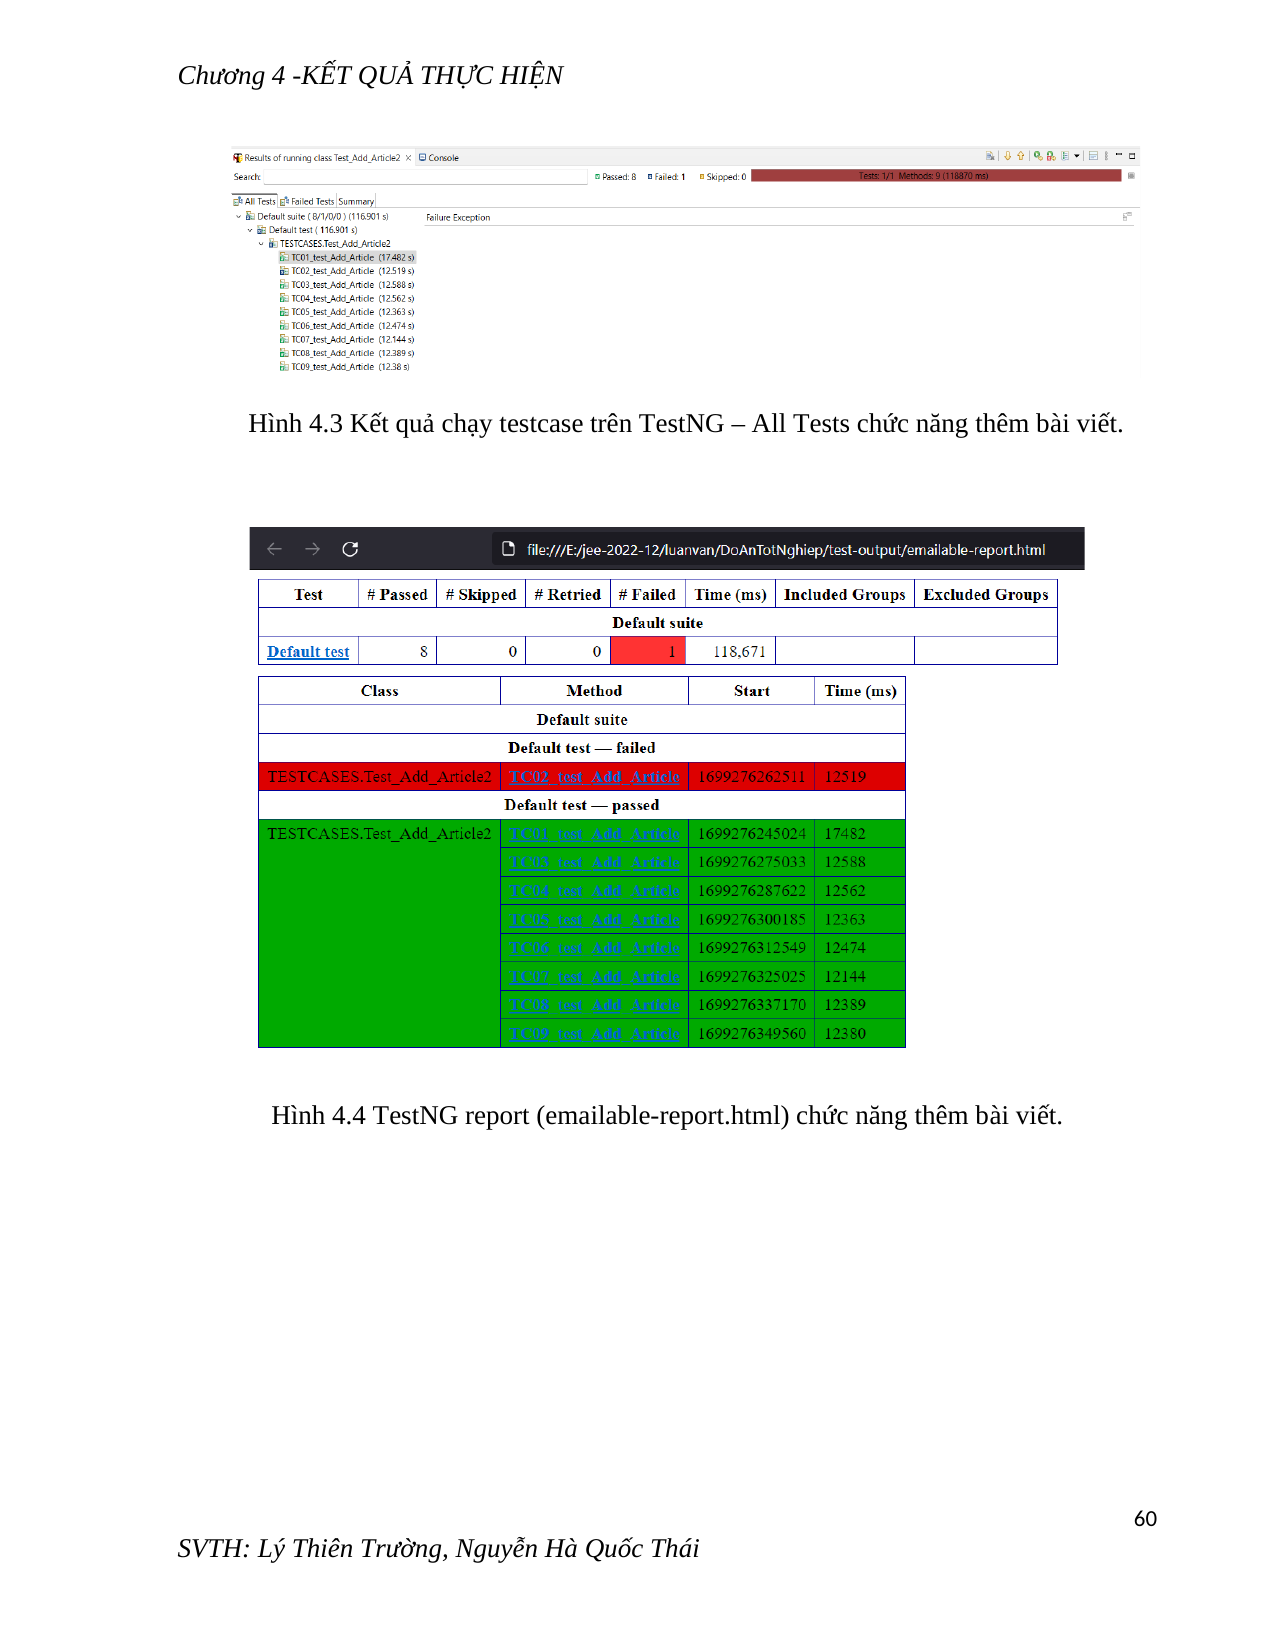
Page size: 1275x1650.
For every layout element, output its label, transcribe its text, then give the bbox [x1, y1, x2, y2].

picture [249, 527, 1085, 1071]
text Hình 4.4 TestNG report (emailable-report.html) chức năng thêm bài viết. [177, 1099, 1157, 1131]
text Hình 4.3 Kết quả chạy testcase trên TestNG – All Tests chức năng thêm bài viết. [215, 407, 1157, 438]
picture [231, 146, 1141, 378]
